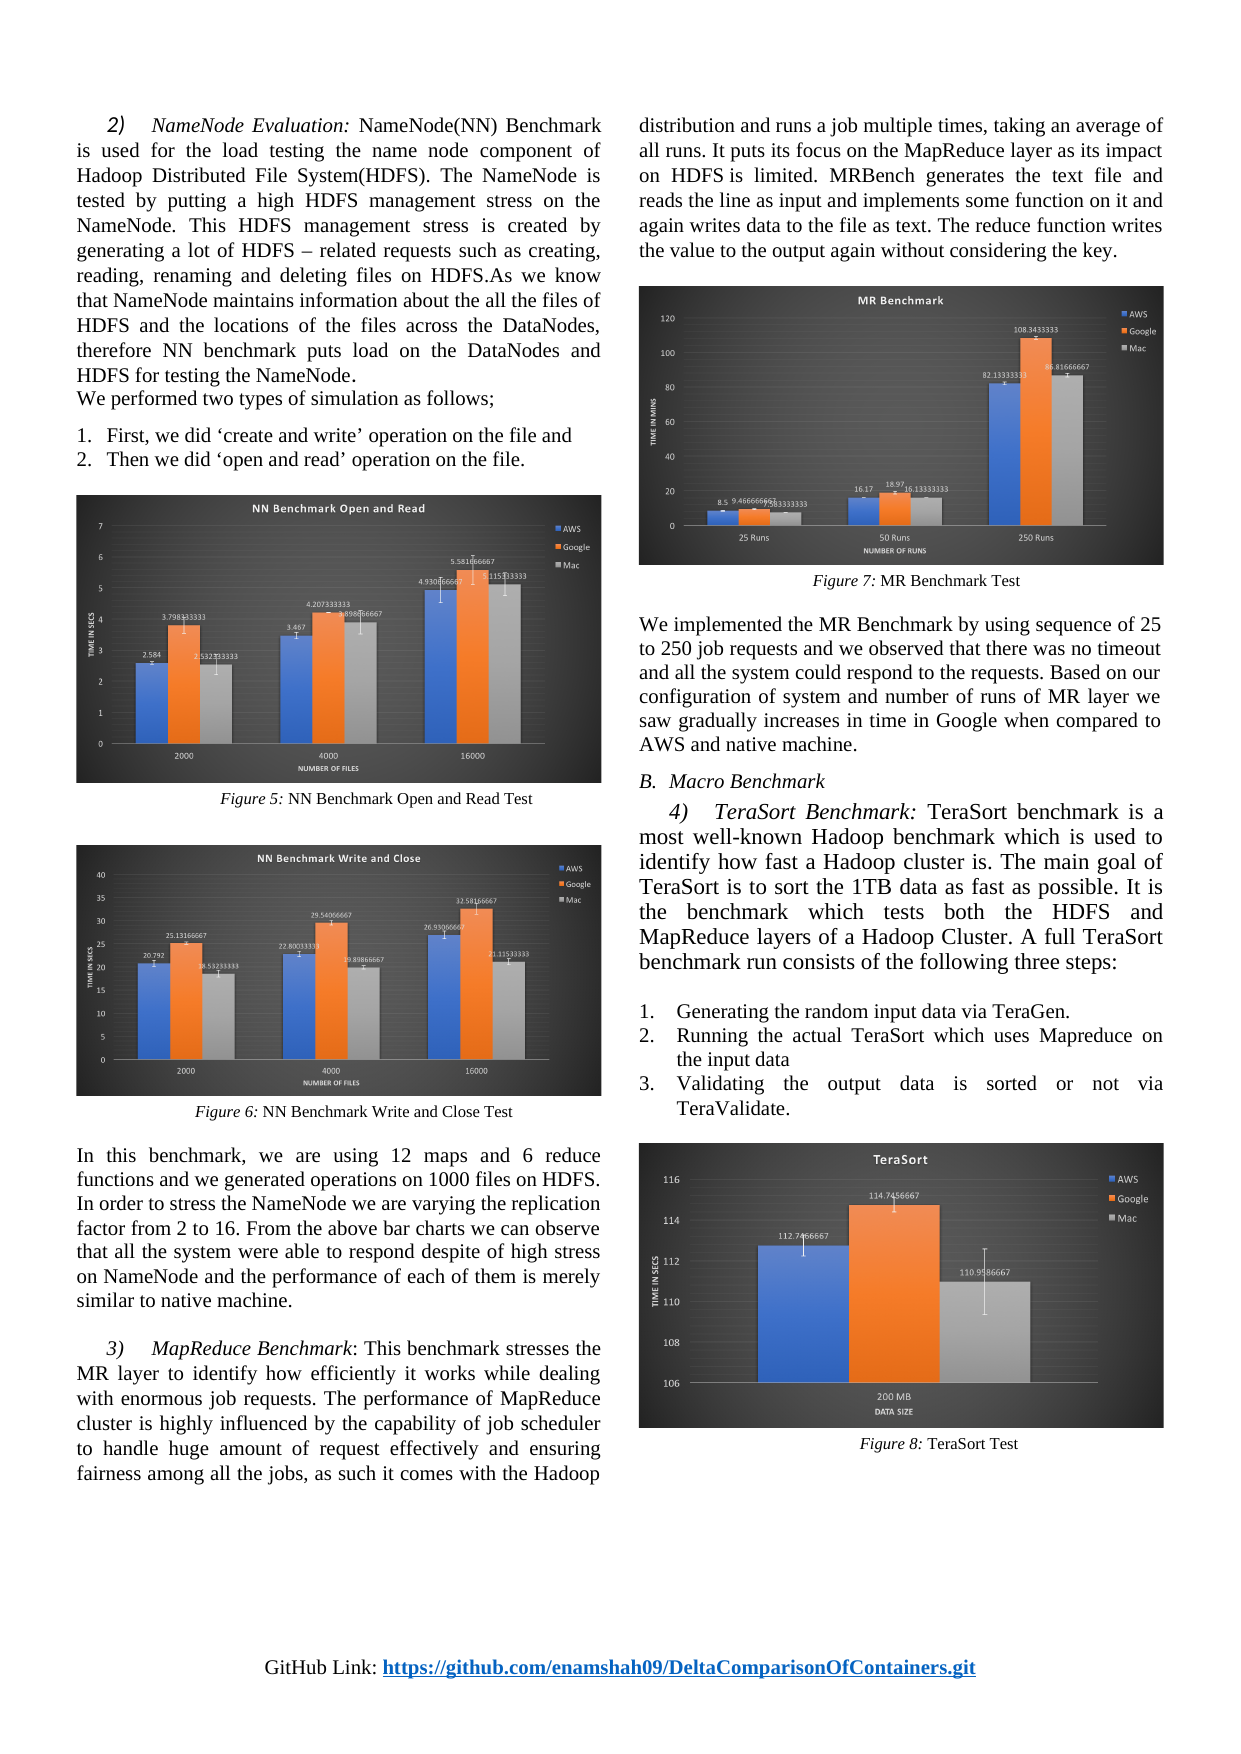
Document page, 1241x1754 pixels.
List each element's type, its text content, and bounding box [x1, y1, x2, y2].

list MapReduce Benchmark: This benchmark stresses the MR layer to identify how efficiently it works while dealing with enormous job requests. The performance of MapReduce cluster is highly influenced by the capability of job scheduler to handle huge amount of request effectively and ensuring fairness among all the jobs, as such it comes with the Hadoop distribution and runs a job multiple times, taking an average of all runs. It puts its focus on the MapReduce layer as its impact on HDFS is limited. MRBench generates the text file and reads the line as input and implements some function on it and again writes data to the file as text. The reduce function writes the value to the output again without considering the key. [76, 1336, 601, 1486]
text We implemented the MR Benchmark by using sequence of 25 to 250 job requests and we observed that there was no timeout and all the system could respond to the requests. Based on our configuration of system and number of runs of MR layer we saw gradually increases in time in Google when compared to AWS and native machine. [639, 612, 1162, 756]
picture [76, 845, 602, 1096]
text Figure 8: TeraSort Test [639, 1434, 1164, 1453]
list MapReduce Benchmark: This benchmark stresses the MR layer to identify how efficiently it works while dealing with enormous job requests. The performance of MapReduce cluster is highly influenced by the capability of job scheduler to handle huge amount of request effectively and ensuring fairness among all the jobs, as such it comes with the Hadoop distribution and runs a job multiple times, taking an average of all runs. It puts its focus on the MapReduce layer as its impact on HDFS is limited. MRBench generates the text file and reads the line as input and implements some function on it and again writes data to the file as text. The reduce function writes the value to the output again without considering the key. [639, 112, 1164, 262]
text Figure 5: NN Benchmark Open and Read Test [76, 789, 601, 808]
picture [76, 495, 602, 783]
picture [638, 1143, 1164, 1428]
list Generating the random input data via TeraGen. [639, 999, 1164, 1023]
list Running the actual TeraSort which uses Mapreduce on the input data [639, 1023, 1164, 1071]
subtitle Macro Benchmark [639, 769, 1164, 793]
list Then we did ‘open and read’ operation on the file. [76, 447, 601, 471]
list NameNode Evaluation: NameNode(NN) Benchmark is used for the load testing the name node component of Hadoop Distributed File System(HDFS). The NameNode is tested by putting a high HDFS management stress on the NameNode. This HDFS management stress is created by generating a lot of HDFS – related requests such as creating, reading, renaming and deleting files on HDFS.As we know that NameNode maintains information about the all the files of HDFS and the locations of the files across the DataNodes, therefore NN benchmark puts load on the DataNodes and HDFS for testing the NameNode. [76, 112, 601, 387]
text In this benchmark, we are using 12 maps and 6 reduce functions and we generated operations on 1000 files on HDFS. In order to stress the NameNode we are varying the replication factor from 2 to 16. From the above bar charts we can observe that all the system were able to respond despite of high stress on NameNode and the performance of each of them is merely similar to native machine. [76, 1143, 601, 1312]
list TeraSort Benchmark: TeraSort benchmark is a most well-known Hadoop benchmark which is used to identify how fast a Hadoop cluster is. The main goal of TeraSort is to sort the 1TB data as fast as possible. It is the benchmark which tests both the HDFS and MapReduce layers of a Hadoop Cluster. A full TeraSort benchmark run consists of the following three steps: [639, 799, 1164, 974]
list Validating the output data is sorted or not via TeraValidate. [639, 1071, 1164, 1119]
text We performed two types of simulation as follows; [76, 387, 601, 410]
picture [638, 286, 1164, 565]
list First, we did ‘create and write’ operation on the file and [76, 423, 601, 447]
text Figure 6: NN Benchmark Write and Close Test [76, 1102, 601, 1121]
text Figure 7: MR Benchmark Test [639, 571, 1164, 590]
